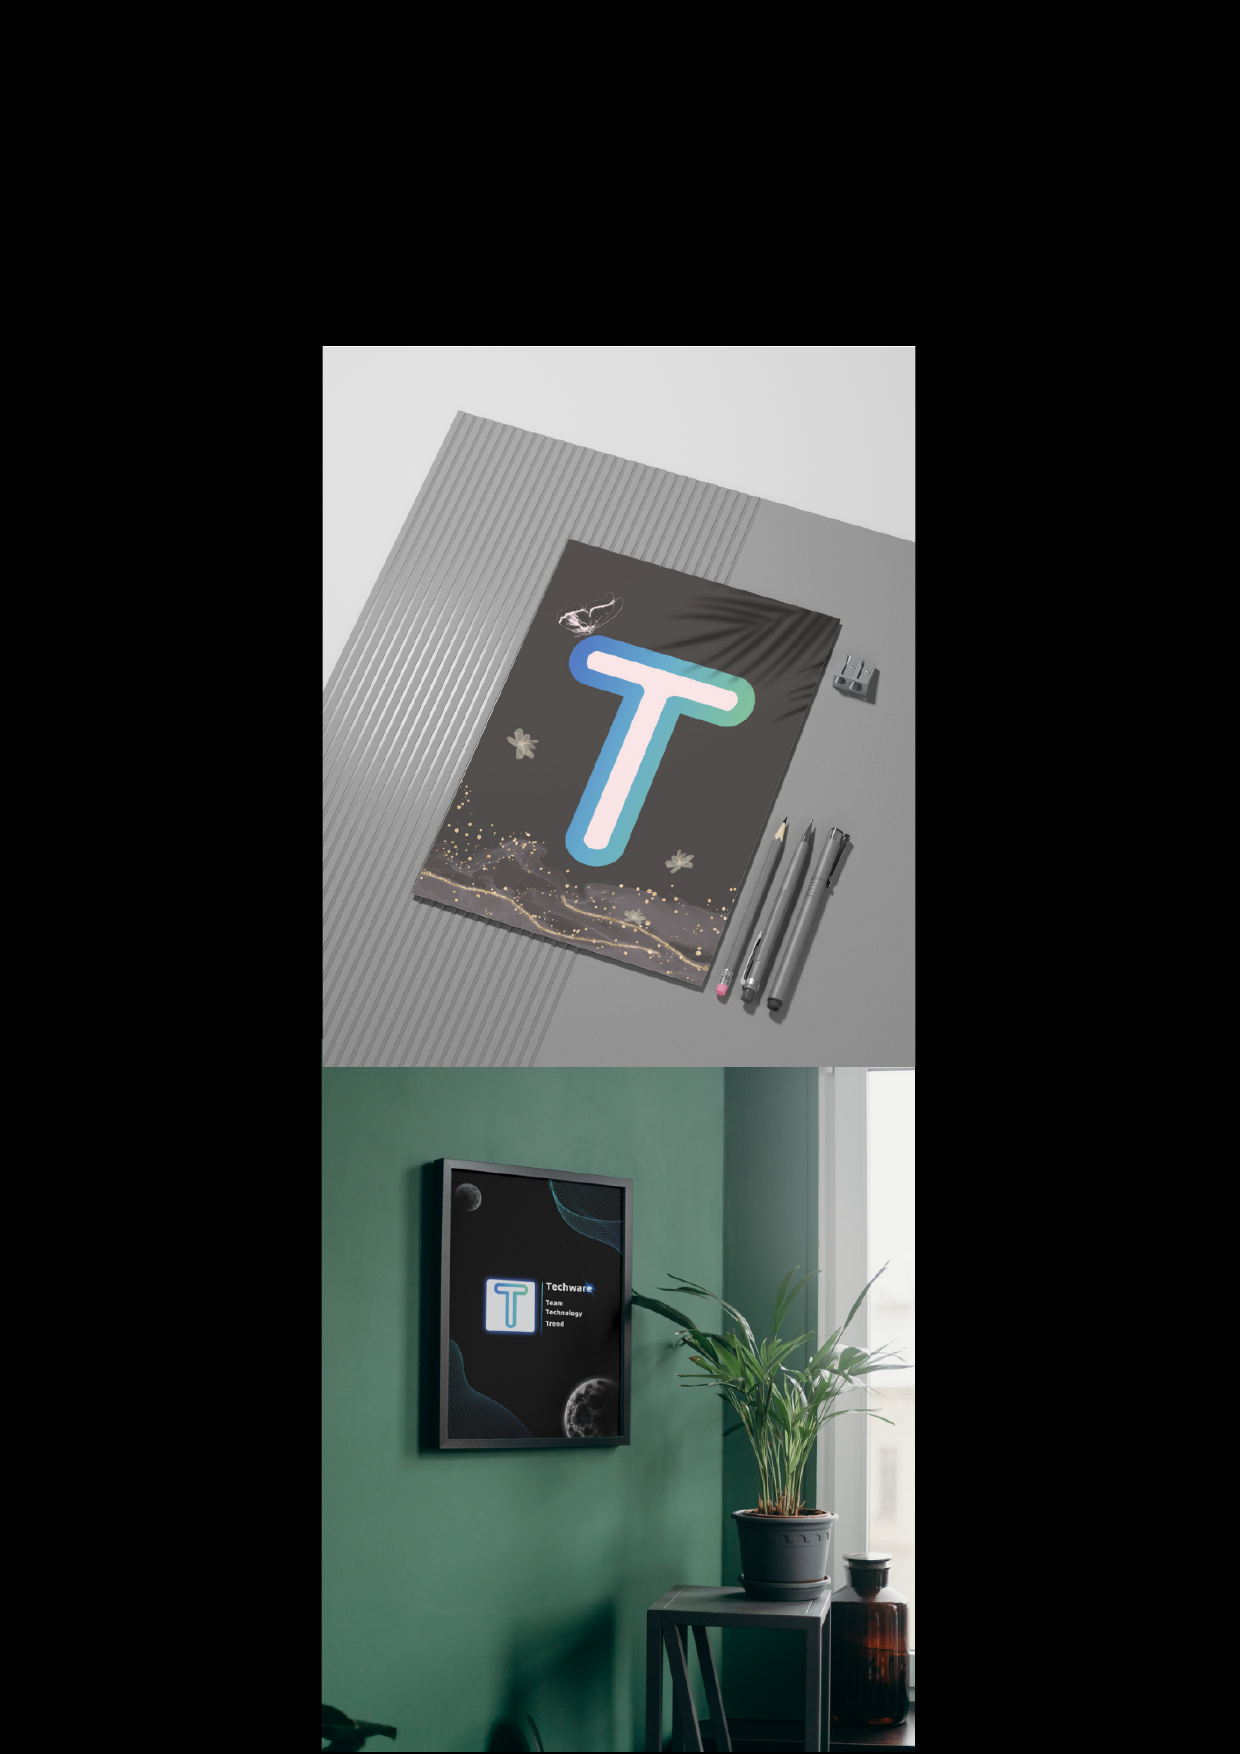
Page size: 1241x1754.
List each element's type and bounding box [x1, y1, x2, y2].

picture [321, 1038, 915, 1750]
